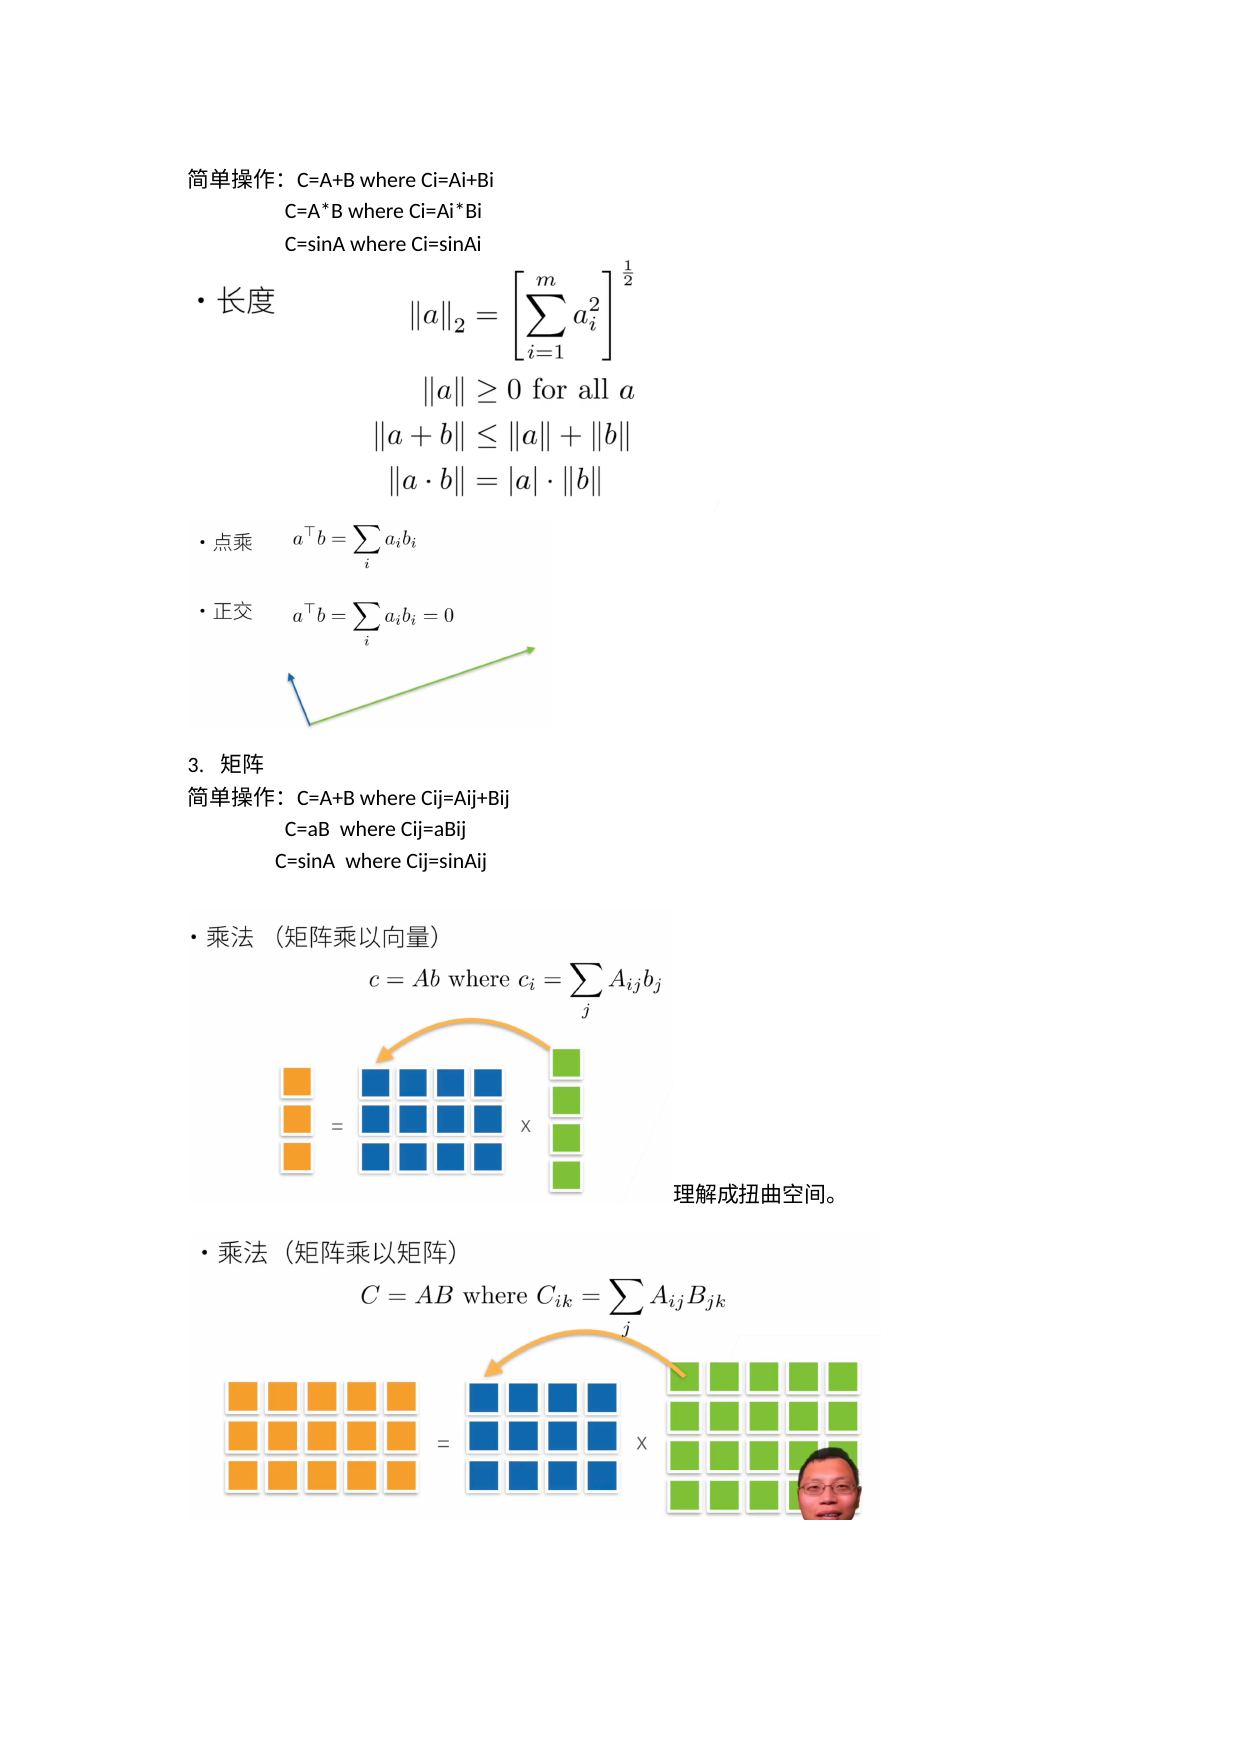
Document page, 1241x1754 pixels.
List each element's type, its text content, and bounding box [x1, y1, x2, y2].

picture [187, 1234, 882, 1520]
list C=aB where Cij=aBij [231, 812, 1053, 844]
picture [187, 519, 553, 730]
list 简单操作：C=A+B where Cij=Aij+Bij [187, 779, 1053, 812]
list C=sinA where Cij=sinAij [231, 844, 1053, 877]
list C=A*B where Ci=Ai*Bi [231, 194, 1053, 227]
list 简单操作：C=A+B where Ci=Ai+Bi [187, 162, 1053, 194]
list C=sinA where Ci=sinAi [231, 227, 1053, 259]
picture [187, 909, 673, 1203]
list 矩阵 [187, 747, 1053, 779]
picture [187, 259, 719, 511]
